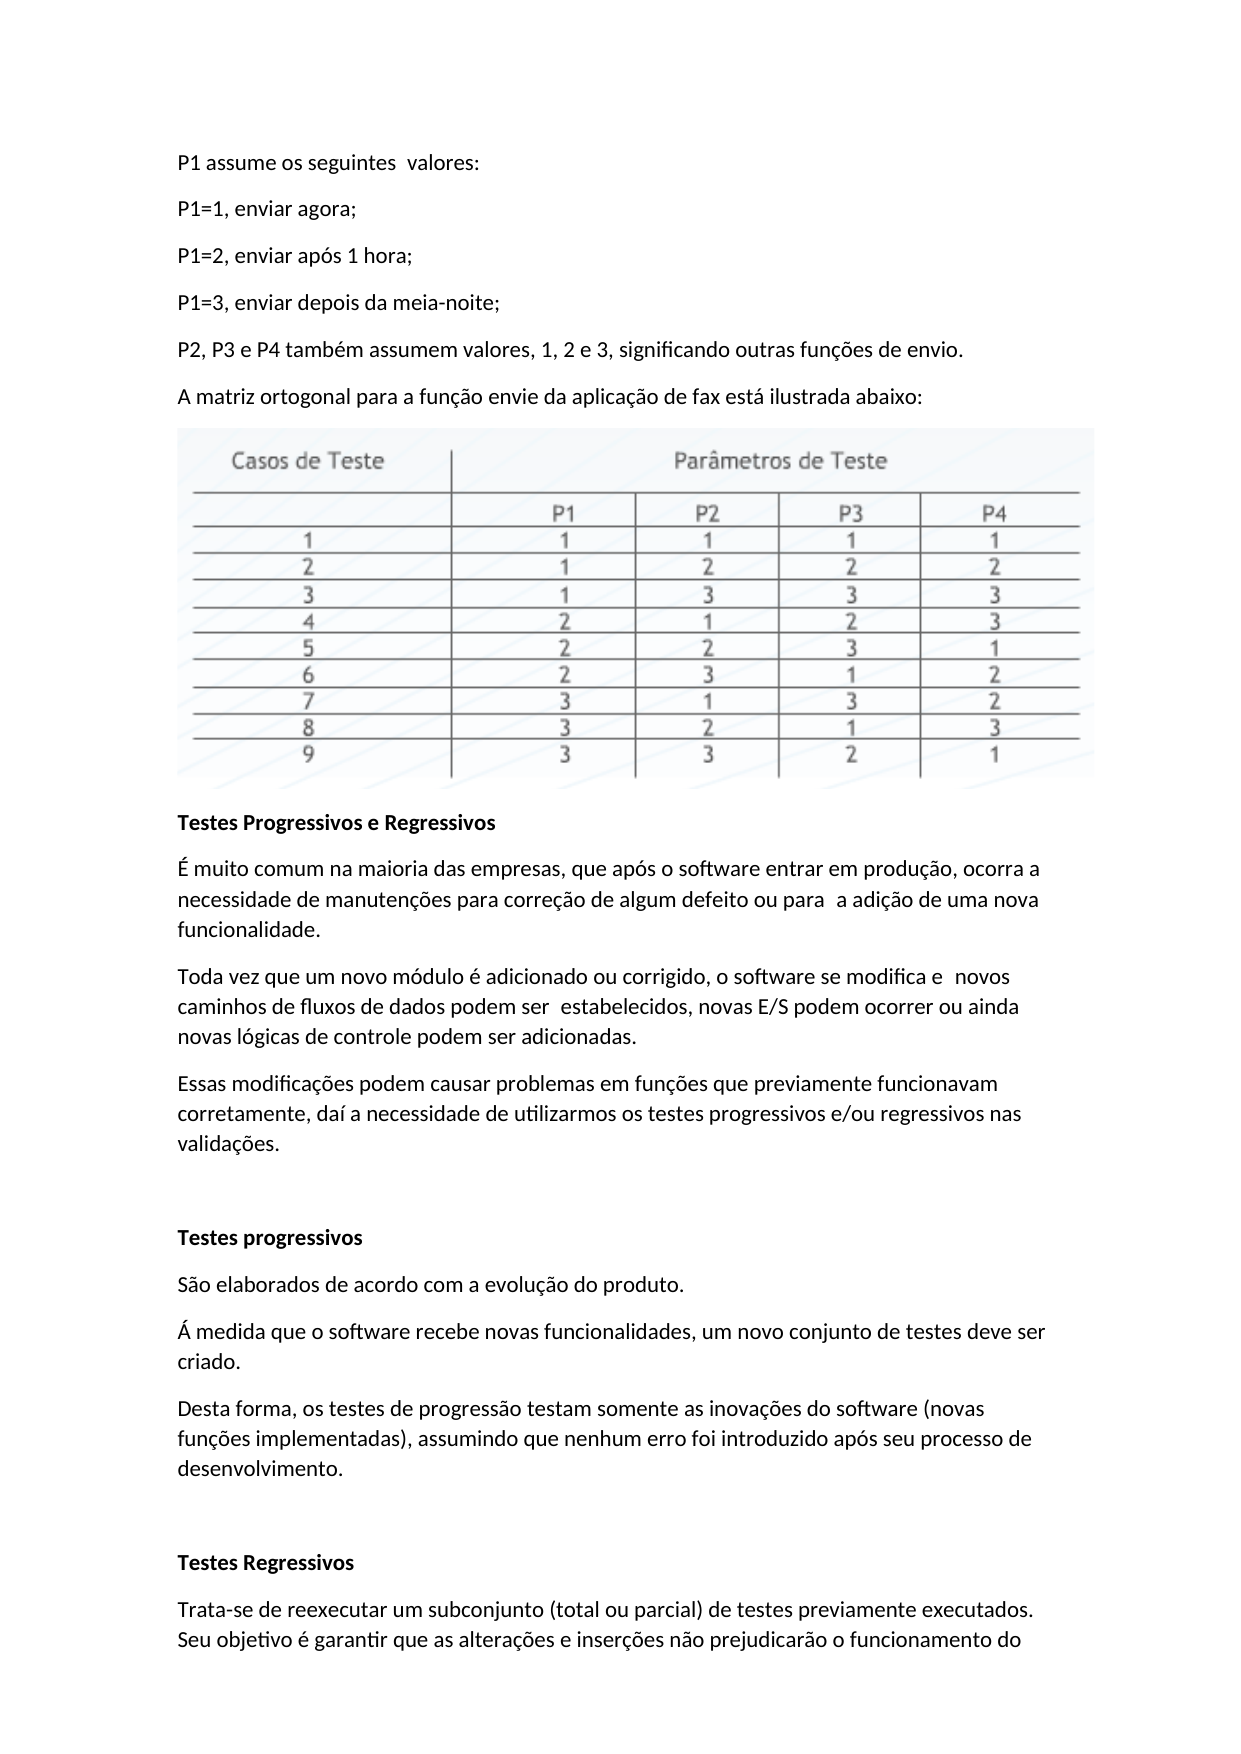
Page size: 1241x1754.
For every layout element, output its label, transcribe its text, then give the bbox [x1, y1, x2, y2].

text Desta forma, os testes de progressão testam somente as inovações do software (novas funções implementadas), assumindo que nenhum erro foi introduzido após seu processo de desenvolvimento. [177, 1394, 1063, 1483]
text É muito comum na maioria das empresas, que após o software entrar em produção, ocorra a necessidade de manutenções para correção de algum defeito ou para a adição de uma nova funcionalidade. [177, 854, 1063, 943]
text Essas modificações podem causar problemas em funções que previamente funcionavam corretamente, daí a necessidade de utilizarmos os testes progressivos e/ou regressivos nas validações. [177, 1069, 1063, 1158]
text Testes Regressivos [177, 1548, 1063, 1576]
text P1=2, enviar após 1 hora; [177, 241, 1063, 269]
text Testes progressivos [177, 1223, 1063, 1251]
picture [177, 428, 1095, 789]
text Toda vez que um novo módulo é adicionado ou corrigido, o software se modifica e novos caminhos de fluxos de dados podem ser estabelecidos, novas E/S podem ocorrer ou ainda novas lógicas de controle podem ser adicionadas. [177, 962, 1063, 1050]
text Testes Progressivos e Regressivos [177, 808, 1063, 836]
text P2, P3 e P4 também assumem valores, 1, 2 e 3, significando outras funções de envio. [177, 335, 1063, 363]
text P1=1, enviar agora; [177, 194, 1063, 222]
text A matriz ortogonal para a função envie da aplicação de fax está ilustrada abaixo: [177, 382, 1063, 410]
text P1=3, enviar depois da meia-noite; [177, 288, 1063, 316]
text P1 assume os seguintes valores: [177, 148, 1063, 176]
text São elaborados de acordo com a evolução do produto. [177, 1270, 1063, 1298]
text Á medida que o software recebe novas funcionalidades, um novo conjunto de testes deve ser criado. [177, 1317, 1063, 1375]
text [177, 1595, 1063, 1653]
